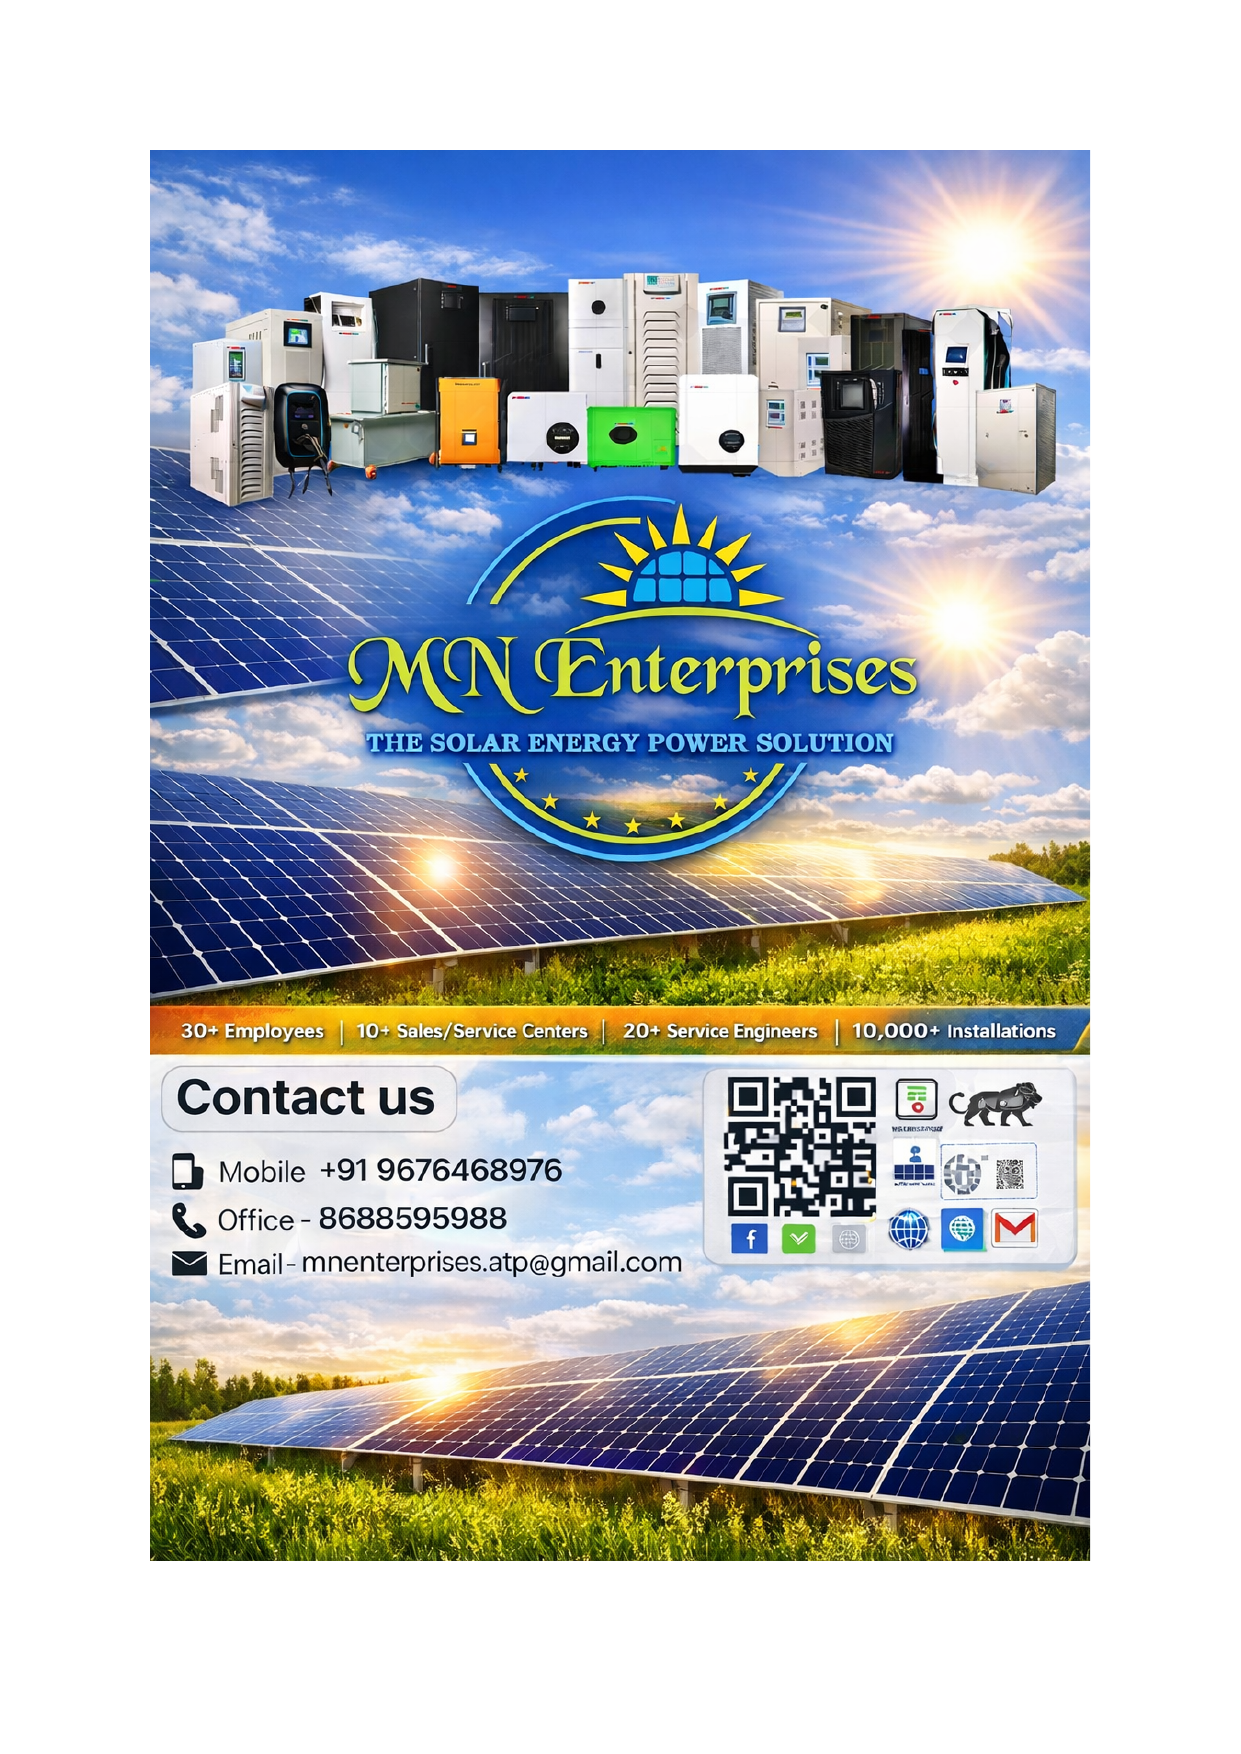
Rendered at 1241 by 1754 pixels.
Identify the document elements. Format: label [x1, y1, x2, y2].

picture [150, 150, 1091, 1561]
